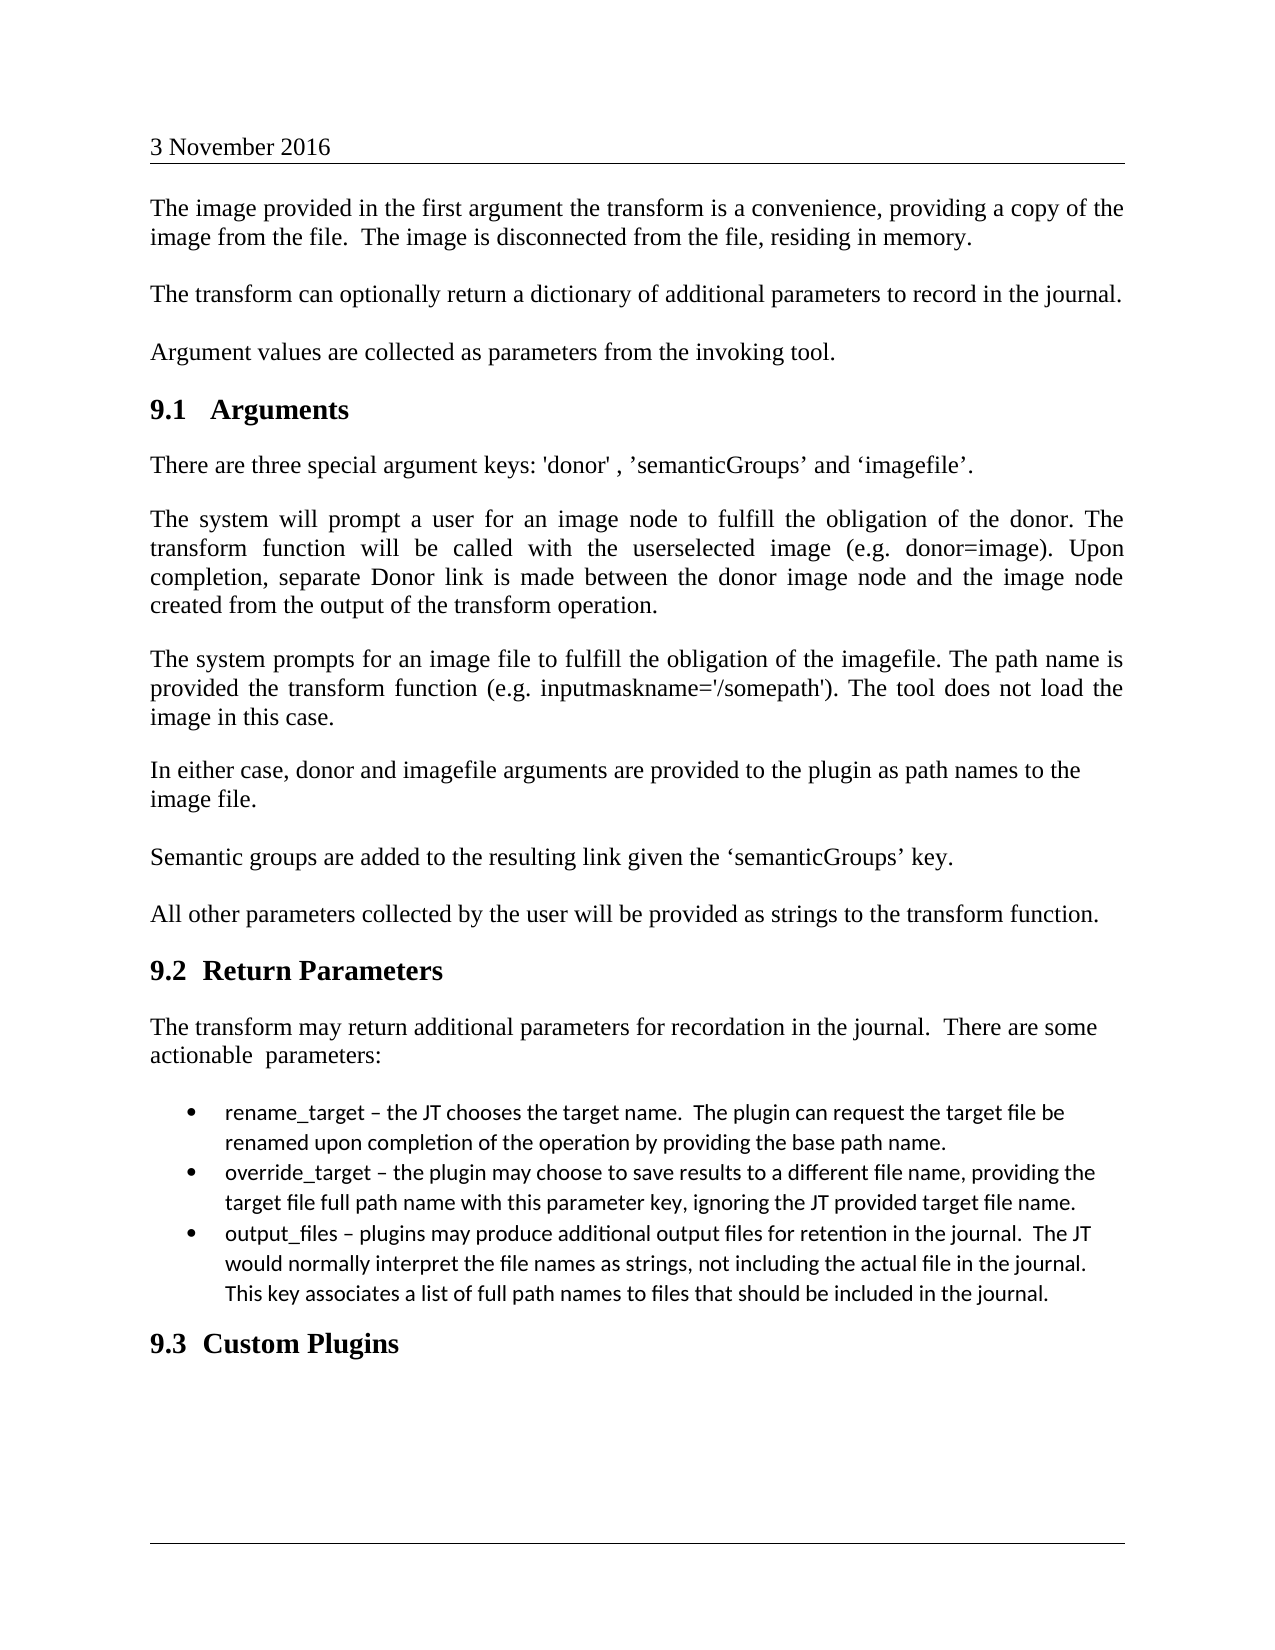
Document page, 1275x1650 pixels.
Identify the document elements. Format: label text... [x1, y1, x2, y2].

text All other parameters collected by the user will be provided as strings to the transform function. [150, 899, 1125, 928]
list output_files – plugins may produce additional output files for retention in the journal. The JT would normally interpret the file names as strings, not including the actual file in the journal. This key associates a list of full path names to files that should be included in the journal. [187, 1219, 1125, 1307]
text The system will prompt a user for an image node to fulfill the obligation of the donor. The transform function will be called with the userselected image (e.g. donor=image). Upon completion, separate Donor link is made between the donor image node and the image node created from the output of the transform operation. [150, 504, 1125, 619]
subtitle Custom Plugins [150, 1326, 1125, 1359]
text There are three special argument keys: 'donor' , ’semanticGroups’ and ‘imagefile’. [150, 451, 1125, 479]
text Semantic groups are added to the resulting link given the ‘semanticGroups’ key. [150, 842, 1125, 871]
subtitle Return Parameters [150, 953, 1125, 987]
text The transform can optionally return a dictionary of additional parameters to record in the journal. [150, 279, 1125, 308]
list rename_target – the JT chooses the target name. The plugin can request the target file be renamed upon completion of the operation by providing the base path name. [187, 1098, 1125, 1156]
text In either case, donor and imagefile arguments are provided to the plugin as path names to the image file. [150, 756, 1125, 813]
text The system prompts for an image file to fulfill the obligation of the imagefile. The path name is provided the transform function (e.g. inputmaskname='/somepath'). The tool does not load the image in this case. [150, 644, 1125, 731]
subtitle Arguments [150, 392, 1125, 426]
text The transform may return additional parameters for recordation in the journal. There are some actionable parameters: [150, 1012, 1125, 1098]
text Argument values are collected as parameters from the invoking tool. [150, 337, 1125, 366]
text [150, 193, 1125, 251]
list override_target – the plugin may choose to save results to a different file name, providing the target file full path name with this parameter key, ignoring the JT provided target file name. [187, 1158, 1125, 1216]
